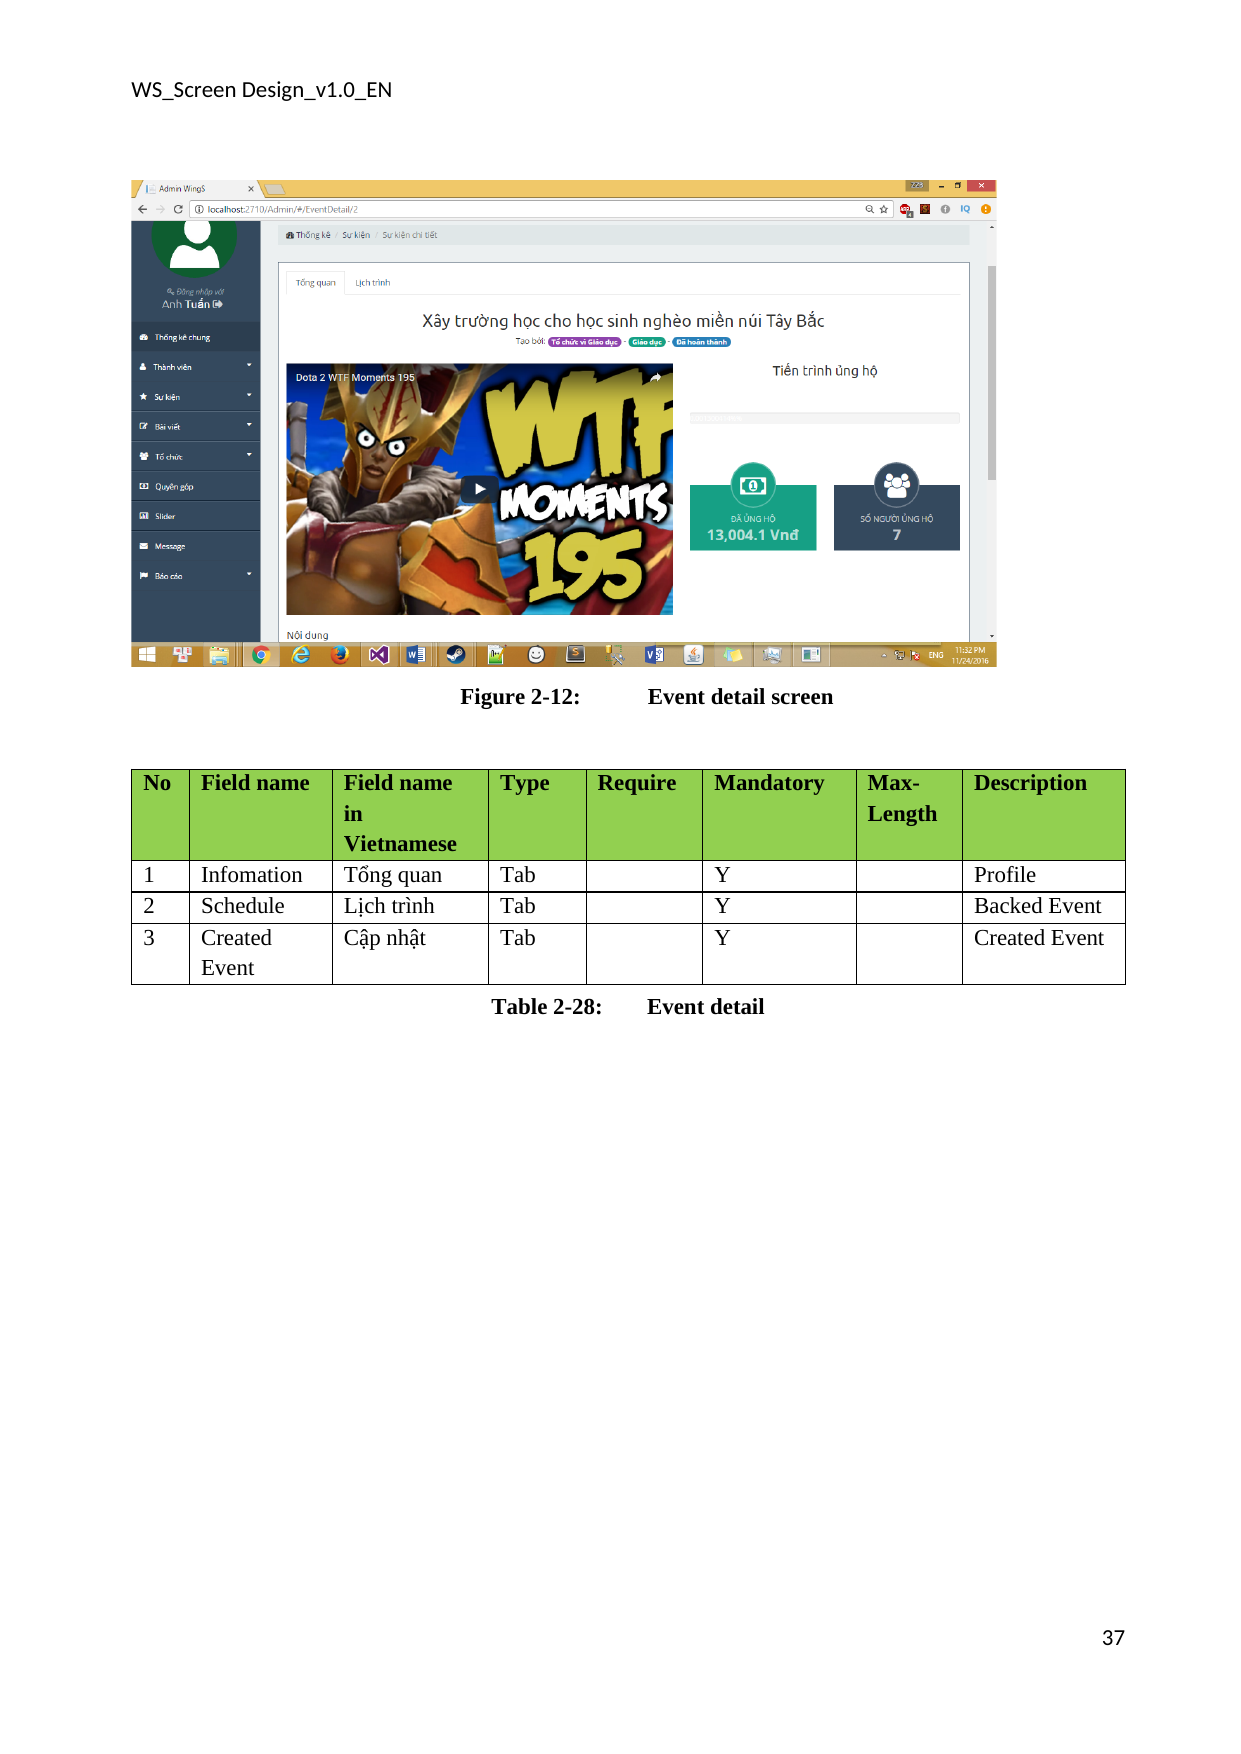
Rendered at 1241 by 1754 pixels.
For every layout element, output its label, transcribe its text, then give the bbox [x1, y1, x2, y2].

text Event detail [131, 993, 1125, 1020]
table_cell 3 [132, 924, 189, 984]
table_cell [857, 861, 962, 891]
table_header No [132, 770, 189, 860]
table_cell Created Event [963, 924, 1125, 984]
table_cell Y [703, 893, 856, 923]
table_cell [587, 893, 702, 923]
table_cell [857, 924, 962, 984]
table_cell Infomation [190, 861, 332, 891]
table_cell Profile [963, 861, 1125, 891]
table_cell Tab [489, 861, 586, 891]
table_header Type [489, 770, 586, 860]
table_cell [587, 861, 702, 891]
table_cell Y [703, 924, 856, 984]
text Event detail screen [169, 683, 1125, 709]
table_cell [857, 893, 962, 923]
table_header Require [587, 770, 702, 860]
table_cell 2 [132, 893, 189, 923]
picture [131, 180, 997, 667]
table_cell Tab [489, 893, 586, 923]
table_cell Y [703, 861, 856, 891]
table_cell Created Event [190, 924, 332, 984]
table_cell Lịch trình [333, 893, 488, 923]
table_cell Cập nhật [333, 924, 488, 984]
table_header Max-Length [857, 770, 962, 860]
table_header Field name in Vietnamese [333, 770, 488, 860]
table_cell Tổng quan [333, 861, 488, 891]
table_cell [587, 924, 702, 984]
table_cell Schedule [190, 893, 332, 923]
table_header Description [963, 770, 1125, 860]
table_header Field name [190, 770, 332, 860]
table_cell Backed Event [963, 893, 1125, 923]
table_header Mandatory [703, 770, 856, 860]
table_cell 1 [132, 861, 189, 891]
table_cell Tab [489, 924, 586, 984]
